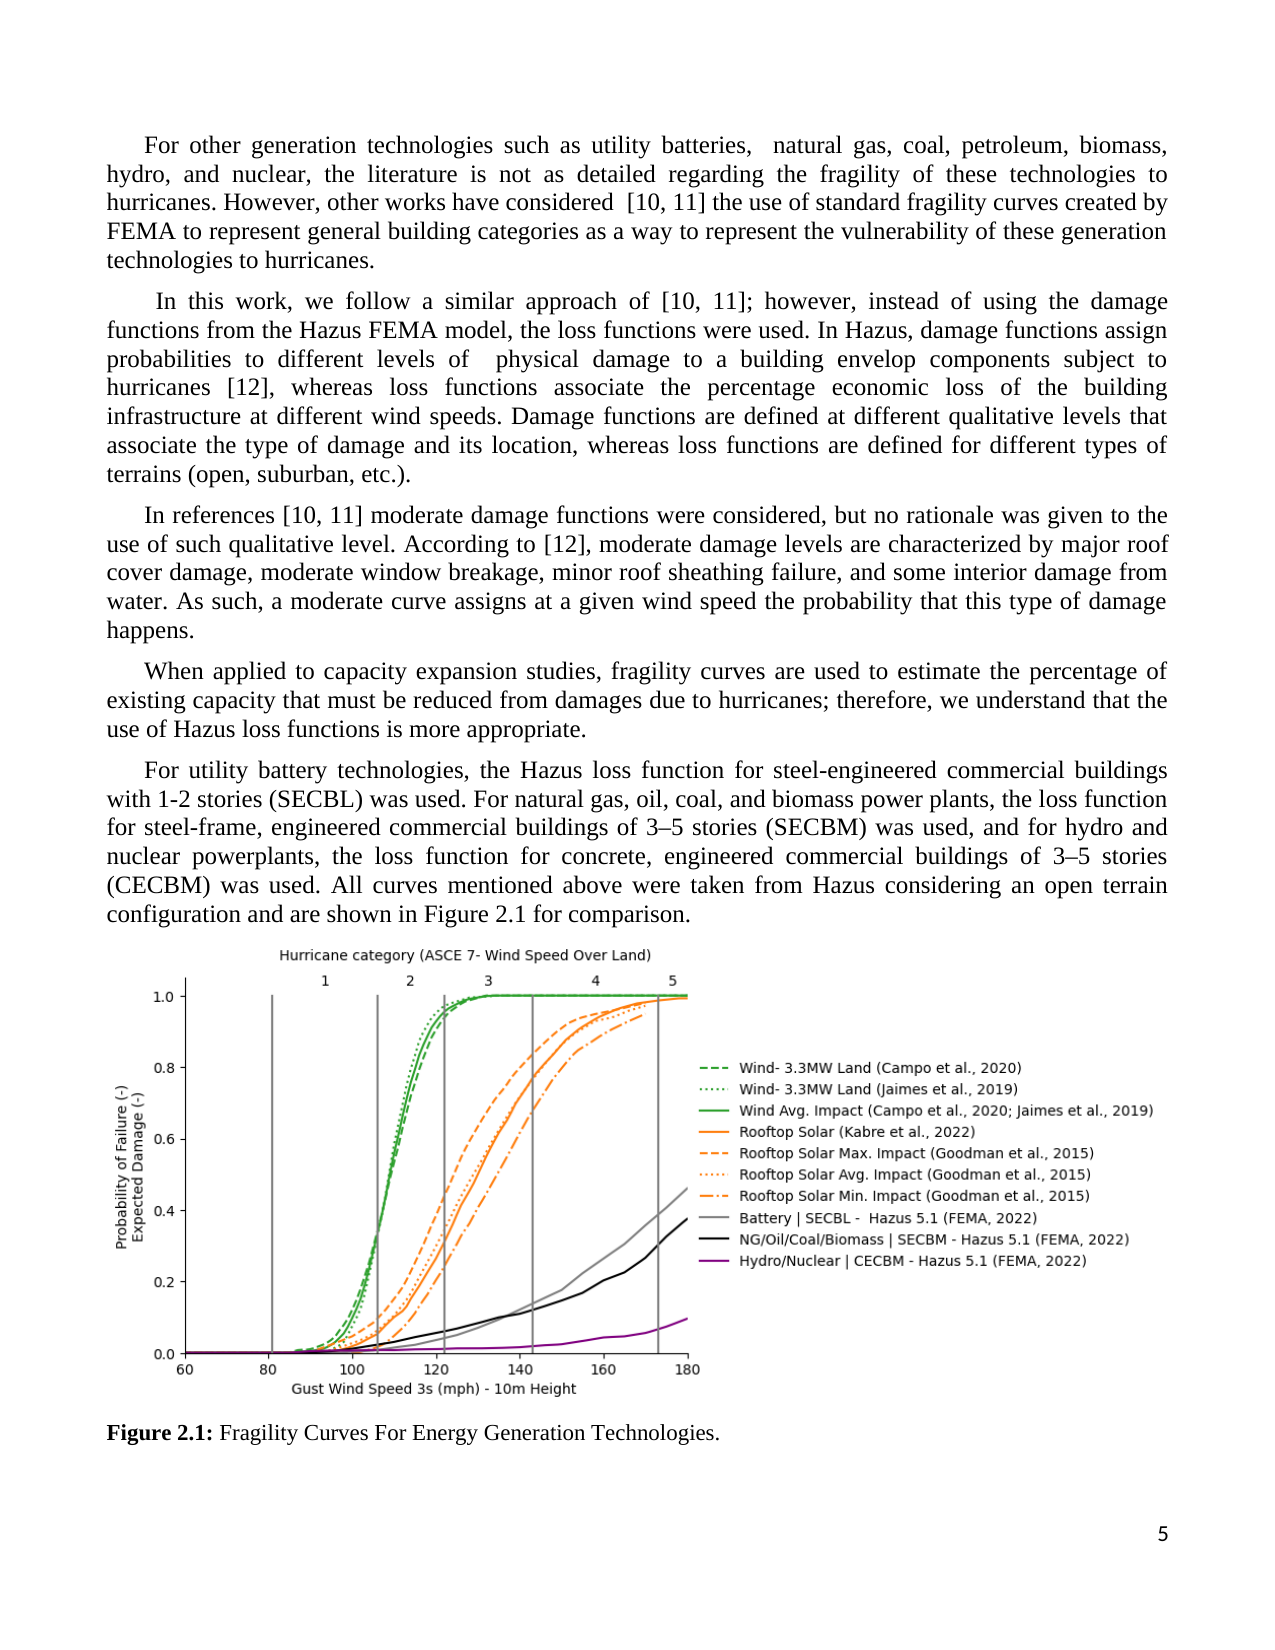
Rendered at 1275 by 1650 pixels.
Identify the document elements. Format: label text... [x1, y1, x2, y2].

text Figure 2.1: Fragility Curves For Energy Generation Technologies. [106, 1419, 1169, 1446]
text In references moderate damage functions were considered, but no rationale was given to the use of such qualitative level. According to , moderate damage levels are characterized by major roof cover damage, moderate window breakage, minor roof sheathing failure, and some interior damage from water. As such, a moderate curve assigns at a given wind speed the probability that this type of damage happens. [106, 500, 1169, 644]
text When applied to capacity expansion studies, fragility curves are used to estimate the percentage of existing capacity that must be reduced from damages due to hurricanes; therefore, we understand that the use of Hazus loss functions is more appropriate. [106, 656, 1169, 742]
text For utility battery technologies, the Hazus loss function for steel-engineered commercial buildings with 1-2 stories (SECBL) was used. For natural gas, oil, coal, and biomass power plants, the loss function for steel-frame, engineered commercial buildings of 3–5 stories (SECBM) was used, and for hydro and nuclear powerplants, the loss function for concrete, engineered commercial buildings of 3–5 stories (CECBM) was used. All curves mentioned above were taken from Hazus considering an open terrain configuration and are shown in Figure 2.1 for comparison. [106, 755, 1169, 927]
text For other generation technologies such as utility batteries, natural gas, coal, petroleum, biomass, hydro, and nuclear, the literature is not as detailed regarding the fragility of these technologies to hurricanes. However, other works have considered the use of standard fragility curves created by FEMA to represent general building categories as a way to represent the vulnerability of these generation technologies to hurricanes. [106, 130, 1169, 274]
picture [106, 940, 1169, 1407]
text In this work, we follow a similar approach of ; however, instead of using the damage functions from the Hazus FEMA model, the loss functions were used. In Hazus, damage functions assign probabilities to different levels of physical damage to a building envelop components subject to hurricanes , whereas loss functions associate the percentage economic loss of the building infrastructure at different wind speeds. Damage functions are defined at different qualitative levels that associate the type of damage and its location, whereas loss functions are defined for different types of terrains (open, suburban, etc.). [106, 286, 1169, 487]
